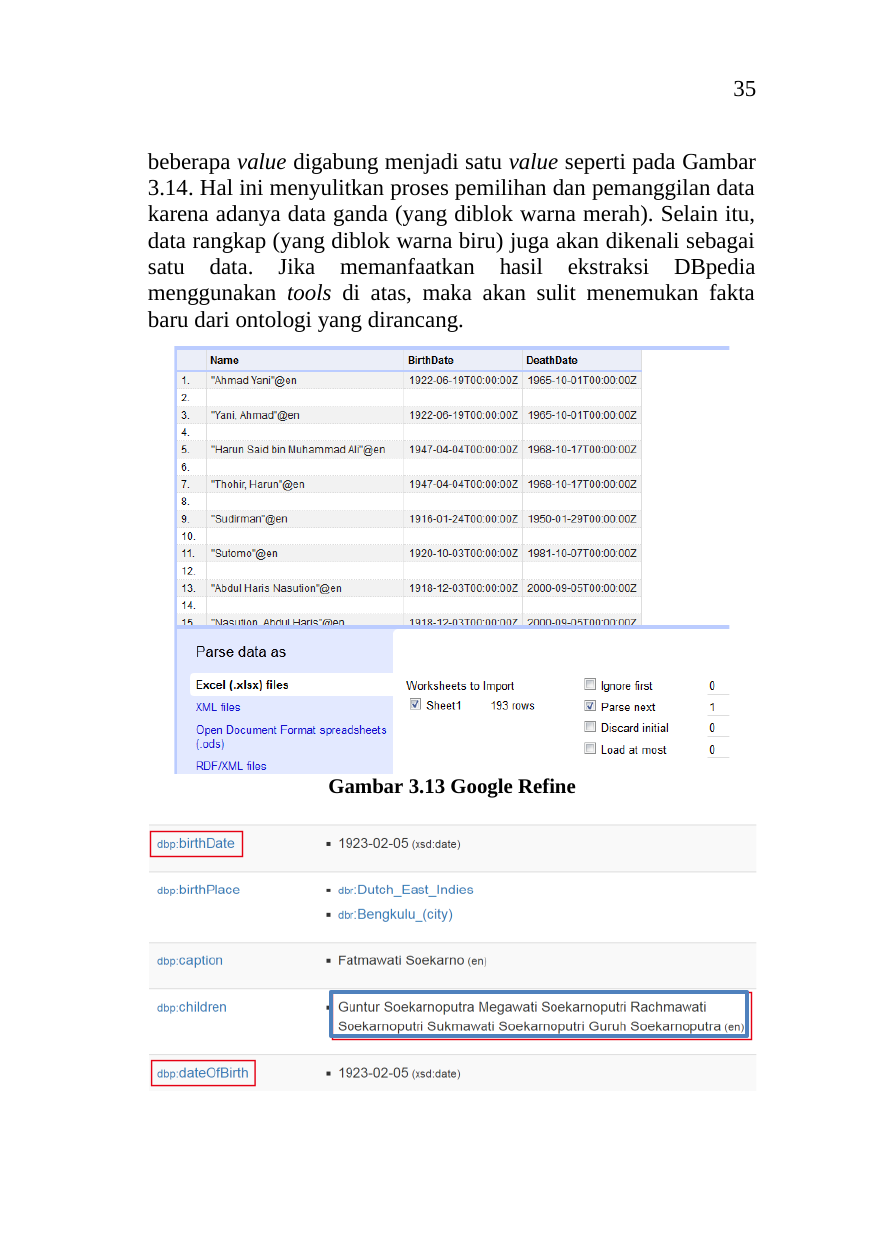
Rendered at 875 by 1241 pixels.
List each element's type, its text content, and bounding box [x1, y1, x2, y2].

picture [147, 824, 757, 1091]
picture [174, 346, 730, 774]
